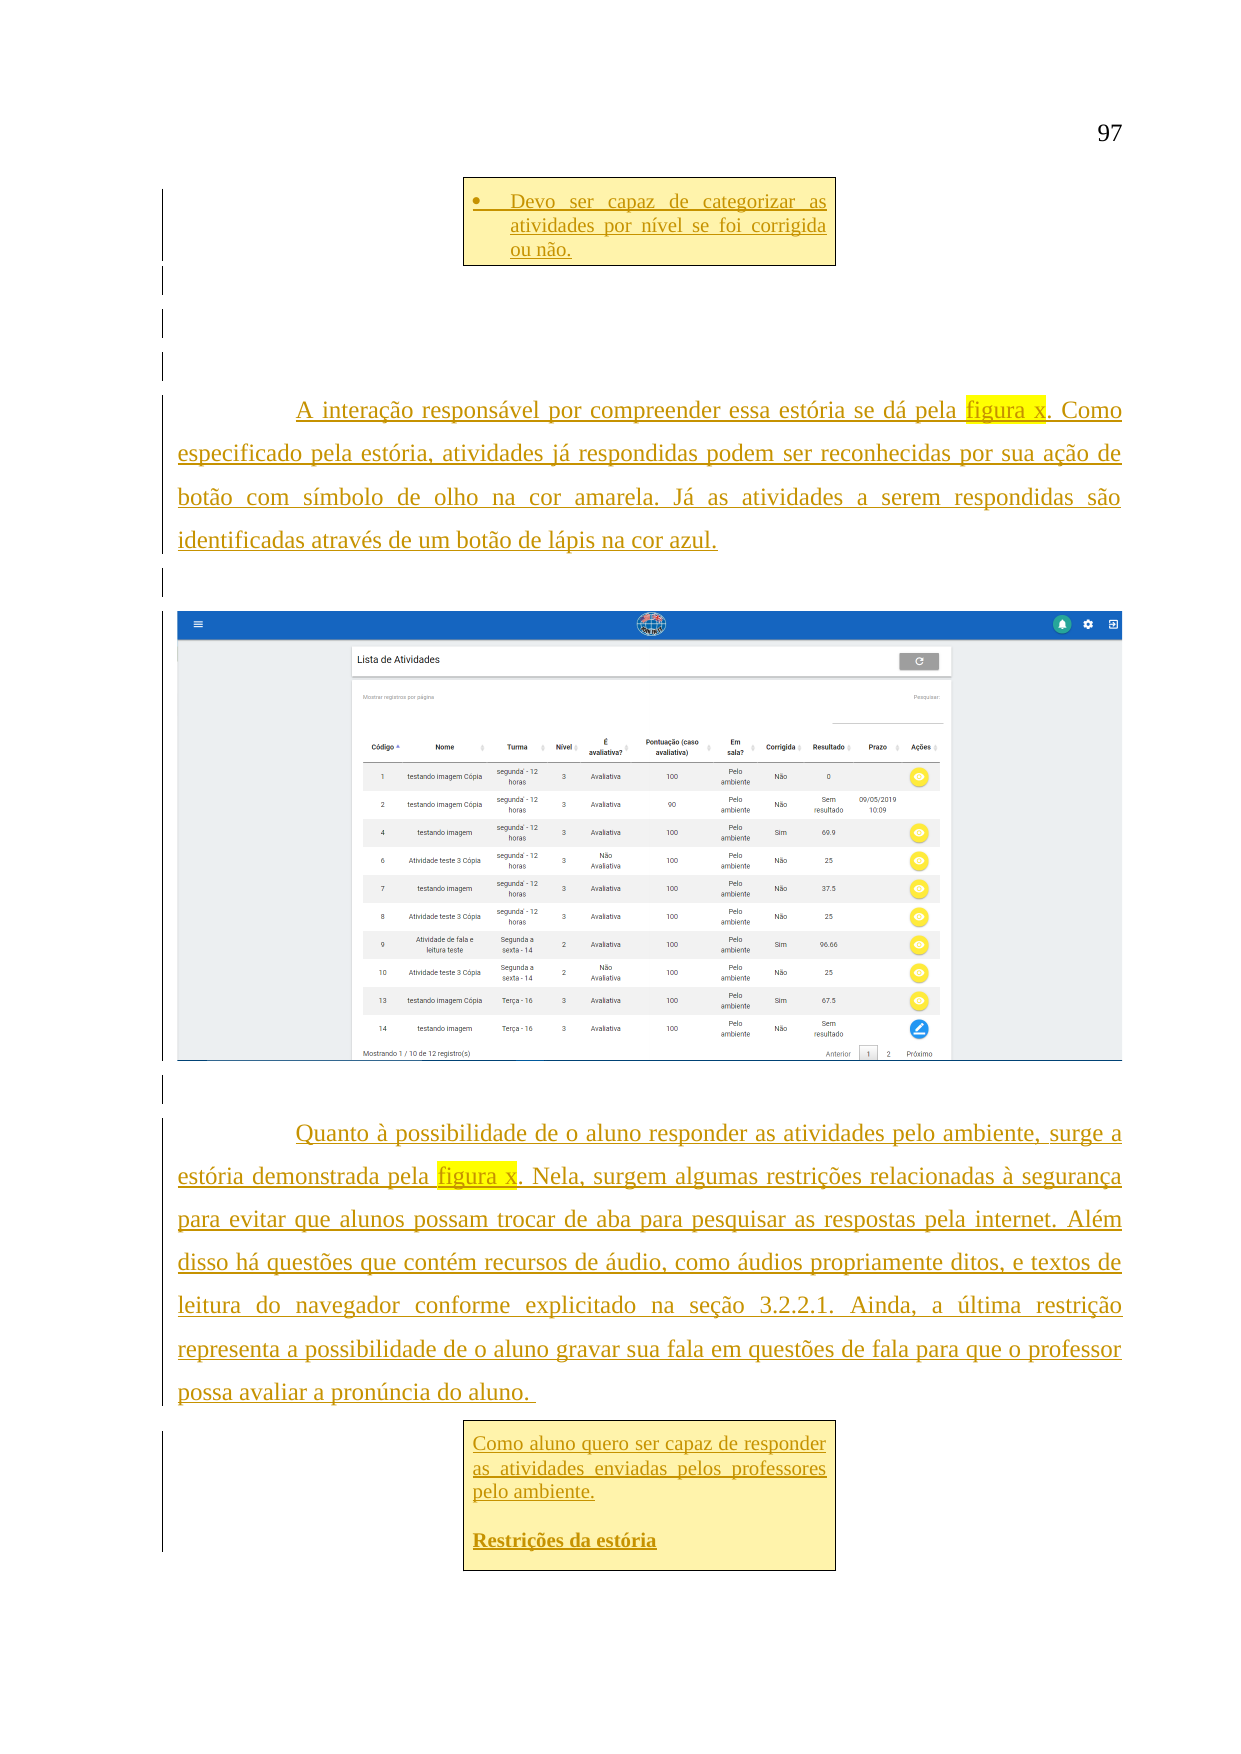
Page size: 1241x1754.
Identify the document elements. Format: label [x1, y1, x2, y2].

picture [177, 611, 1123, 1061]
